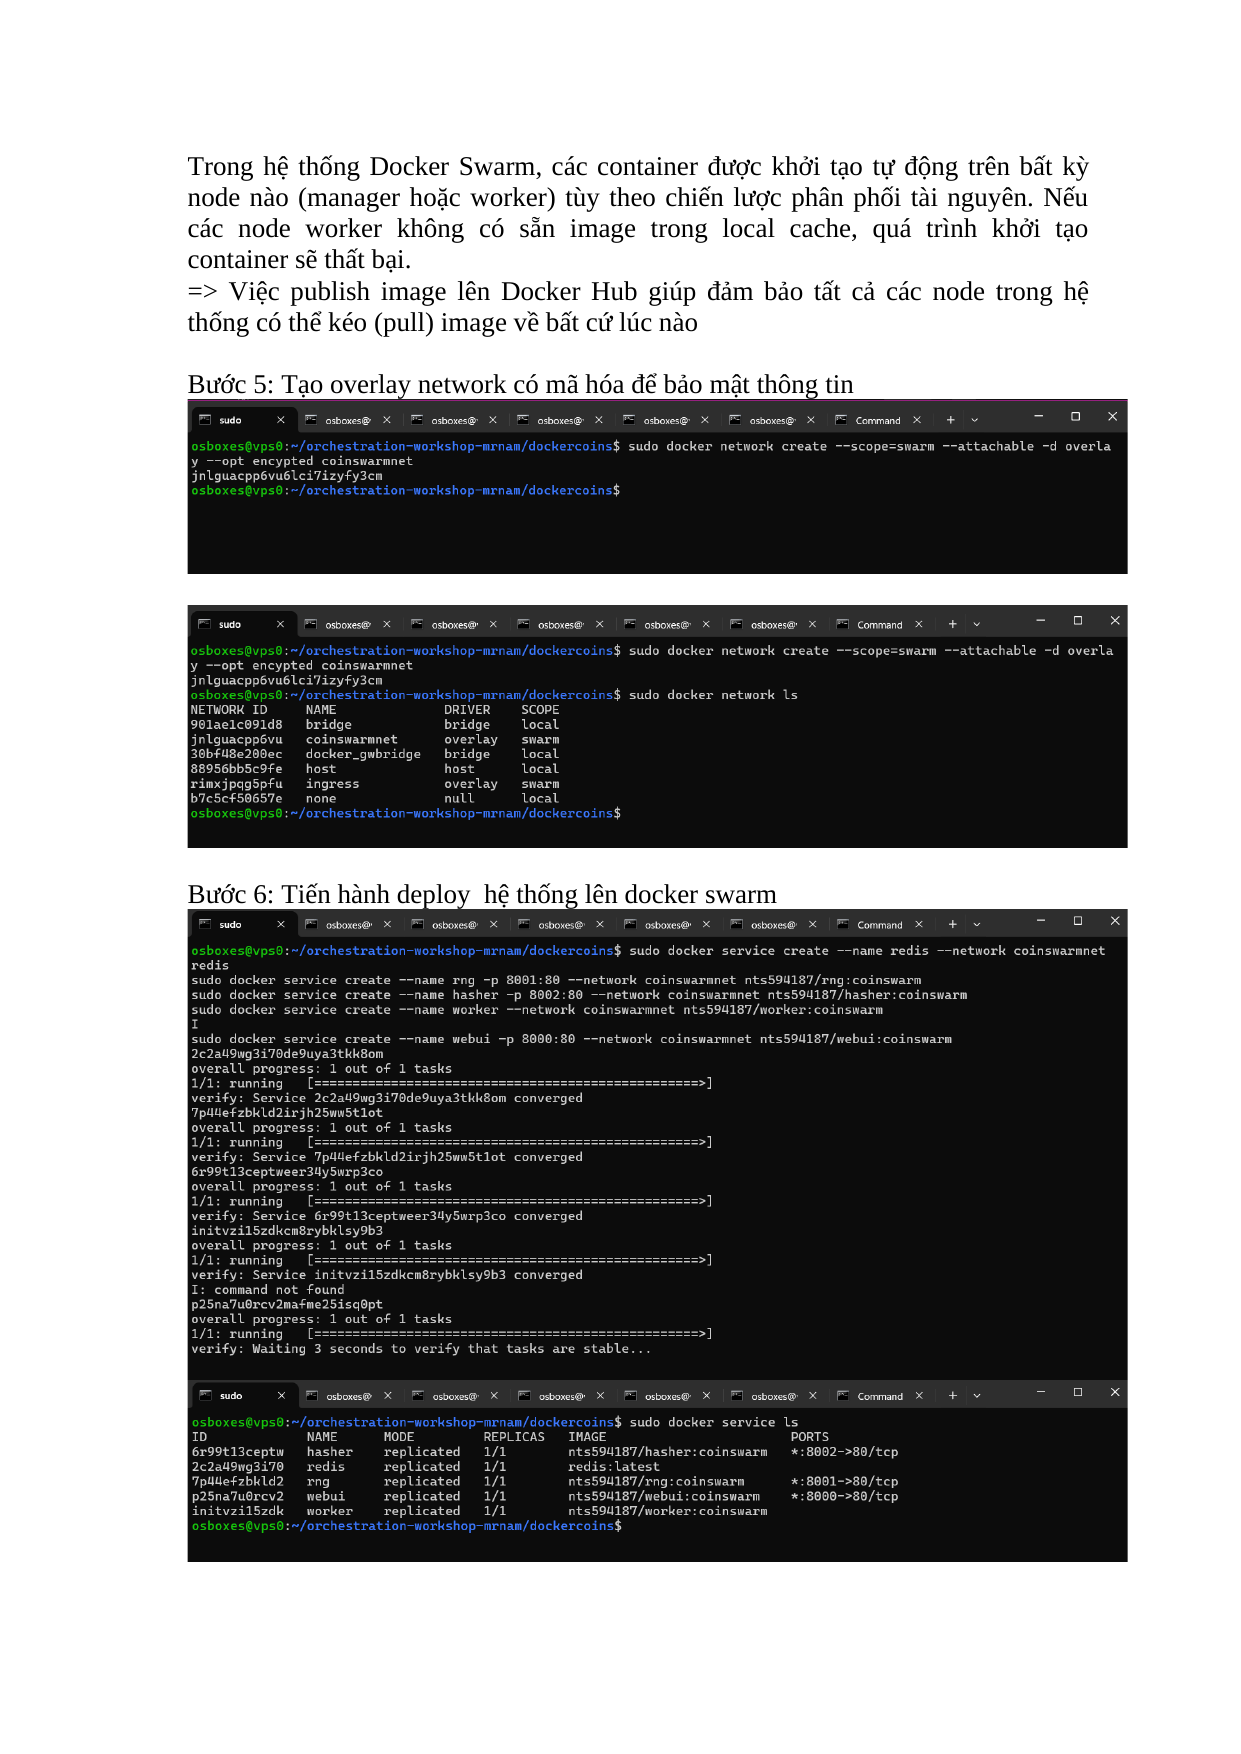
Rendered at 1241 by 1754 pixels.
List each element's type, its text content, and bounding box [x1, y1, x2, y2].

text Bước 6: Tiến hành deploy hệ thống lên docker swarm [150, 878, 1090, 909]
list => Việc publish image lên Docker Hub giúp đảm bảo tất cả các node trong hệ thống có thể kéo (pull) image về bất cứ lúc nào [187, 274, 1090, 337]
list Bước 5: Tạo overlay network có mã hóa để bảo mật thông tin [187, 368, 1090, 399]
picture [187, 399, 1128, 574]
picture [187, 605, 1128, 848]
list Trong hệ thống Docker Swarm, các container được khởi tạo tự động trên bất kỳ node nào (manager hoặc worker) tùy theo chiến lược phân phối tài nguyên. Nếu các node worker không có sẵn image trong local cache, quá trình khởi tạo container sẽ thất bại. [187, 150, 1090, 274]
picture [187, 909, 1128, 1562]
